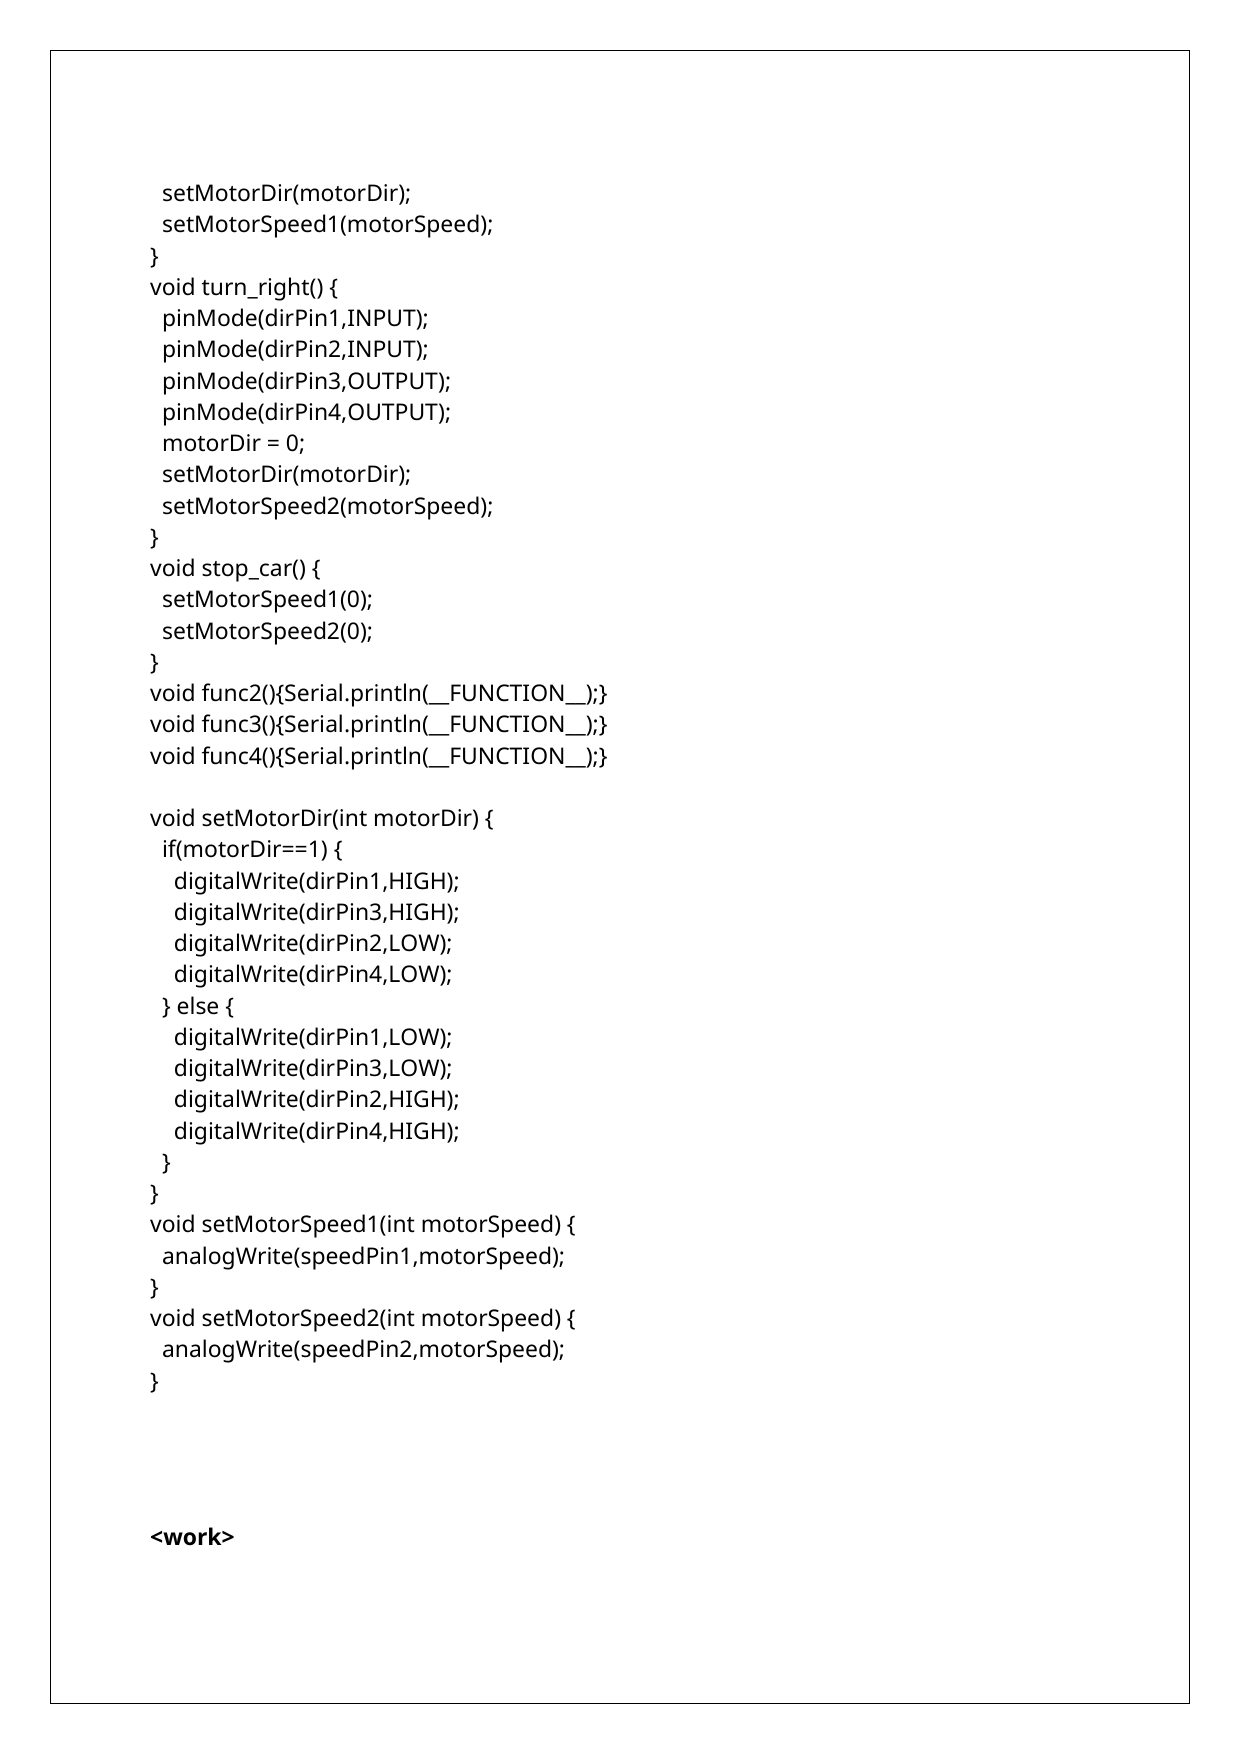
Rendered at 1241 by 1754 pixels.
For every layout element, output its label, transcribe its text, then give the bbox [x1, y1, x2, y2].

text pinMode(dirPin2,INPUT); [150, 333, 1090, 364]
text void func4(){Serial.println(__FUNCTION__);} [150, 739, 1090, 771]
text void func2(){Serial.println(__FUNCTION__);} [150, 677, 1090, 708]
text } else { [150, 989, 1090, 1021]
text digitalWrite(dirPin4,LOW); [150, 958, 1090, 989]
text void setMotorSpeed1(int motorSpeed) { [150, 1208, 1090, 1239]
text <work> [150, 1521, 1090, 1552]
text } [150, 521, 1090, 552]
text if(motorDir==1) { [150, 833, 1090, 864]
text } [150, 1364, 1090, 1396]
text digitalWrite(dirPin4,HIGH); [150, 1114, 1090, 1146]
text setMotorSpeed2(motorSpeed); [150, 489, 1090, 521]
text pinMode(dirPin1,INPUT); [150, 302, 1090, 333]
text motorDir = 0; [150, 427, 1090, 458]
text digitalWrite(dirPin3,HIGH); [150, 896, 1090, 927]
text digitalWrite(dirPin1,LOW); [150, 1021, 1090, 1052]
text } [150, 646, 1090, 677]
text setMotorDir(motorDir); [150, 458, 1090, 489]
text } [150, 239, 1090, 271]
text digitalWrite(dirPin2,HIGH); [150, 1083, 1090, 1114]
text digitalWrite(dirPin3,LOW); [150, 1052, 1090, 1083]
text setMotorDir(motorDir); [150, 177, 1090, 208]
text digitalWrite(dirPin1,HIGH); [150, 864, 1090, 896]
text } [150, 1146, 1090, 1177]
text } [150, 1177, 1090, 1208]
text setMotorSpeed2(0); [150, 614, 1090, 646]
text pinMode(dirPin3,OUTPUT); [150, 364, 1090, 396]
text void func3(){Serial.println(__FUNCTION__);} [150, 708, 1090, 739]
text void stop_car() { [150, 552, 1090, 583]
text void setMotorSpeed2(int motorSpeed) { [150, 1302, 1090, 1333]
text analogWrite(speedPin1,motorSpeed); [150, 1239, 1090, 1271]
text digitalWrite(dirPin2,LOW); [150, 927, 1090, 958]
text analogWrite(speedPin2,motorSpeed); [150, 1333, 1090, 1364]
text pinMode(dirPin4,OUTPUT); [150, 396, 1090, 427]
text void setMotorDir(int motorDir) { [150, 802, 1090, 833]
text setMotorSpeed1(0); [150, 583, 1090, 614]
text void turn_right() { [150, 271, 1090, 302]
text setMotorSpeed1(motorSpeed); [150, 208, 1090, 239]
text } [150, 1271, 1090, 1302]
